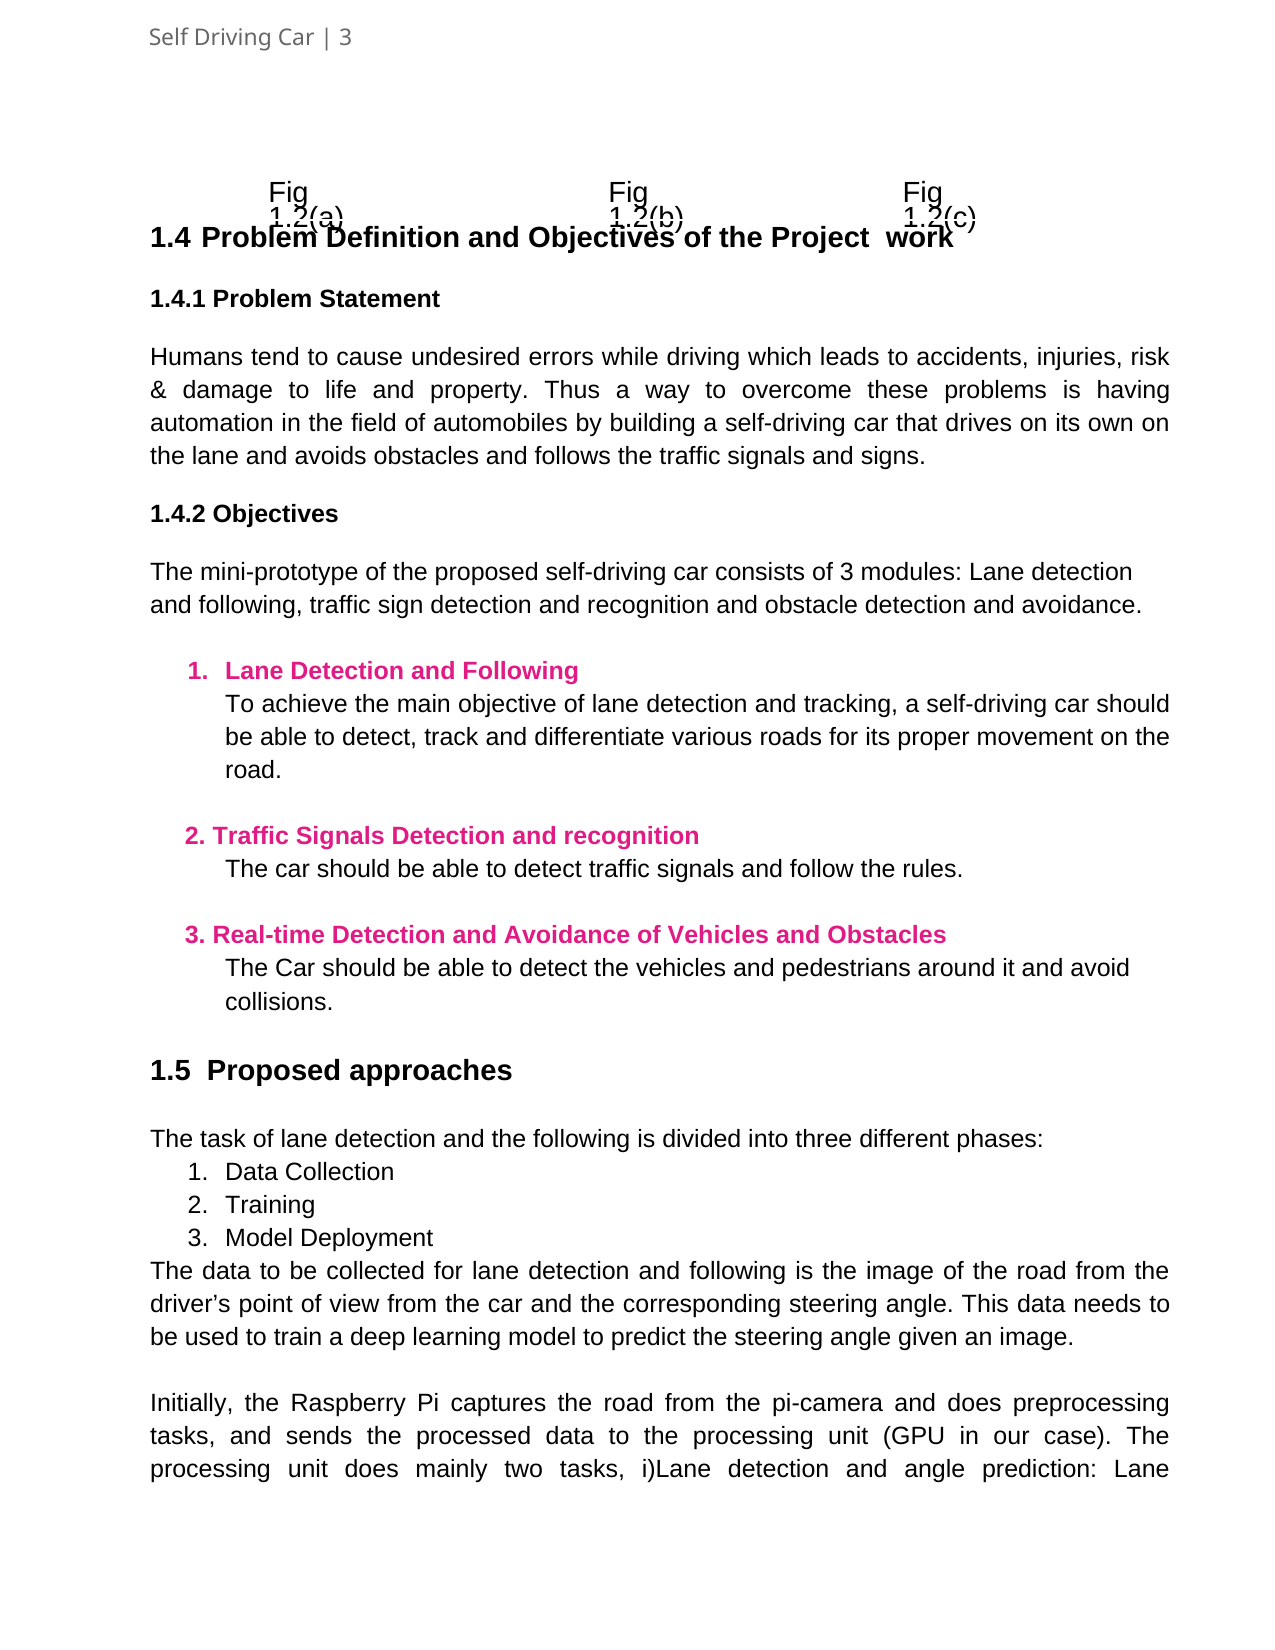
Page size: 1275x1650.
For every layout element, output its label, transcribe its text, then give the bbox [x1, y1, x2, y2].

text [150, 1388, 1172, 1483]
list The Car should be able to detect the vehicles and pedestrians around it and avoid collisions. [187, 953, 1172, 1015]
list Training [187, 1190, 1172, 1219]
table_header [133, 165, 465, 218]
list Data Collection [187, 1157, 1172, 1186]
list To achieve the main objective of lane detection and tracking, a self-driving car should be able to detect, track and differentiate various roads for its proper movement on the road. [187, 689, 1172, 784]
text 1.4 Problem Definition and Objectives of the Project work [150, 221, 1172, 254]
text 1.4.1 Problem Statement [150, 284, 1172, 313]
text 1.5 Proposed approaches [150, 1052, 1172, 1086]
text 2. Traffic Signals Detection and recognition [150, 821, 1172, 850]
text The data to be collected for lane detection and following is the image of the road from the driver’s point of view from the car and the corresponding steering angle. This data needs to be used to train a deep learning model to predict the steering angle given an image. [150, 1256, 1172, 1351]
table_header [809, 165, 1135, 218]
text 3. Real-time Detection and Avoidance of Vehicles and Obstacles [150, 920, 1172, 949]
table_header [467, 165, 807, 218]
list The car should be able to detect traffic signals and follow the rules. [187, 854, 1172, 883]
text 1.4.2 Objectives [150, 499, 1172, 528]
list Lane Detection and Following [187, 656, 1172, 685]
text The mini-prototype of the proposed self-driving car consists of 3 modules: Lane detection and following, traffic sign detection and recognition and obstacle detection and avoidance. [150, 557, 1172, 619]
text The task of lane detection and the following is divided into three different phases: [150, 1124, 1172, 1153]
text Humans tend to cause undesired errors while driving which leads to accidents, injuries, risk & damage to life and property. Thus a way to overcome these problems is having automation in the field of automobiles by building a self-driving car that drives on its own on the lane and avoids obstacles and follows the traffic signals and signs. [150, 342, 1172, 470]
list Model Deployment [187, 1223, 1172, 1252]
